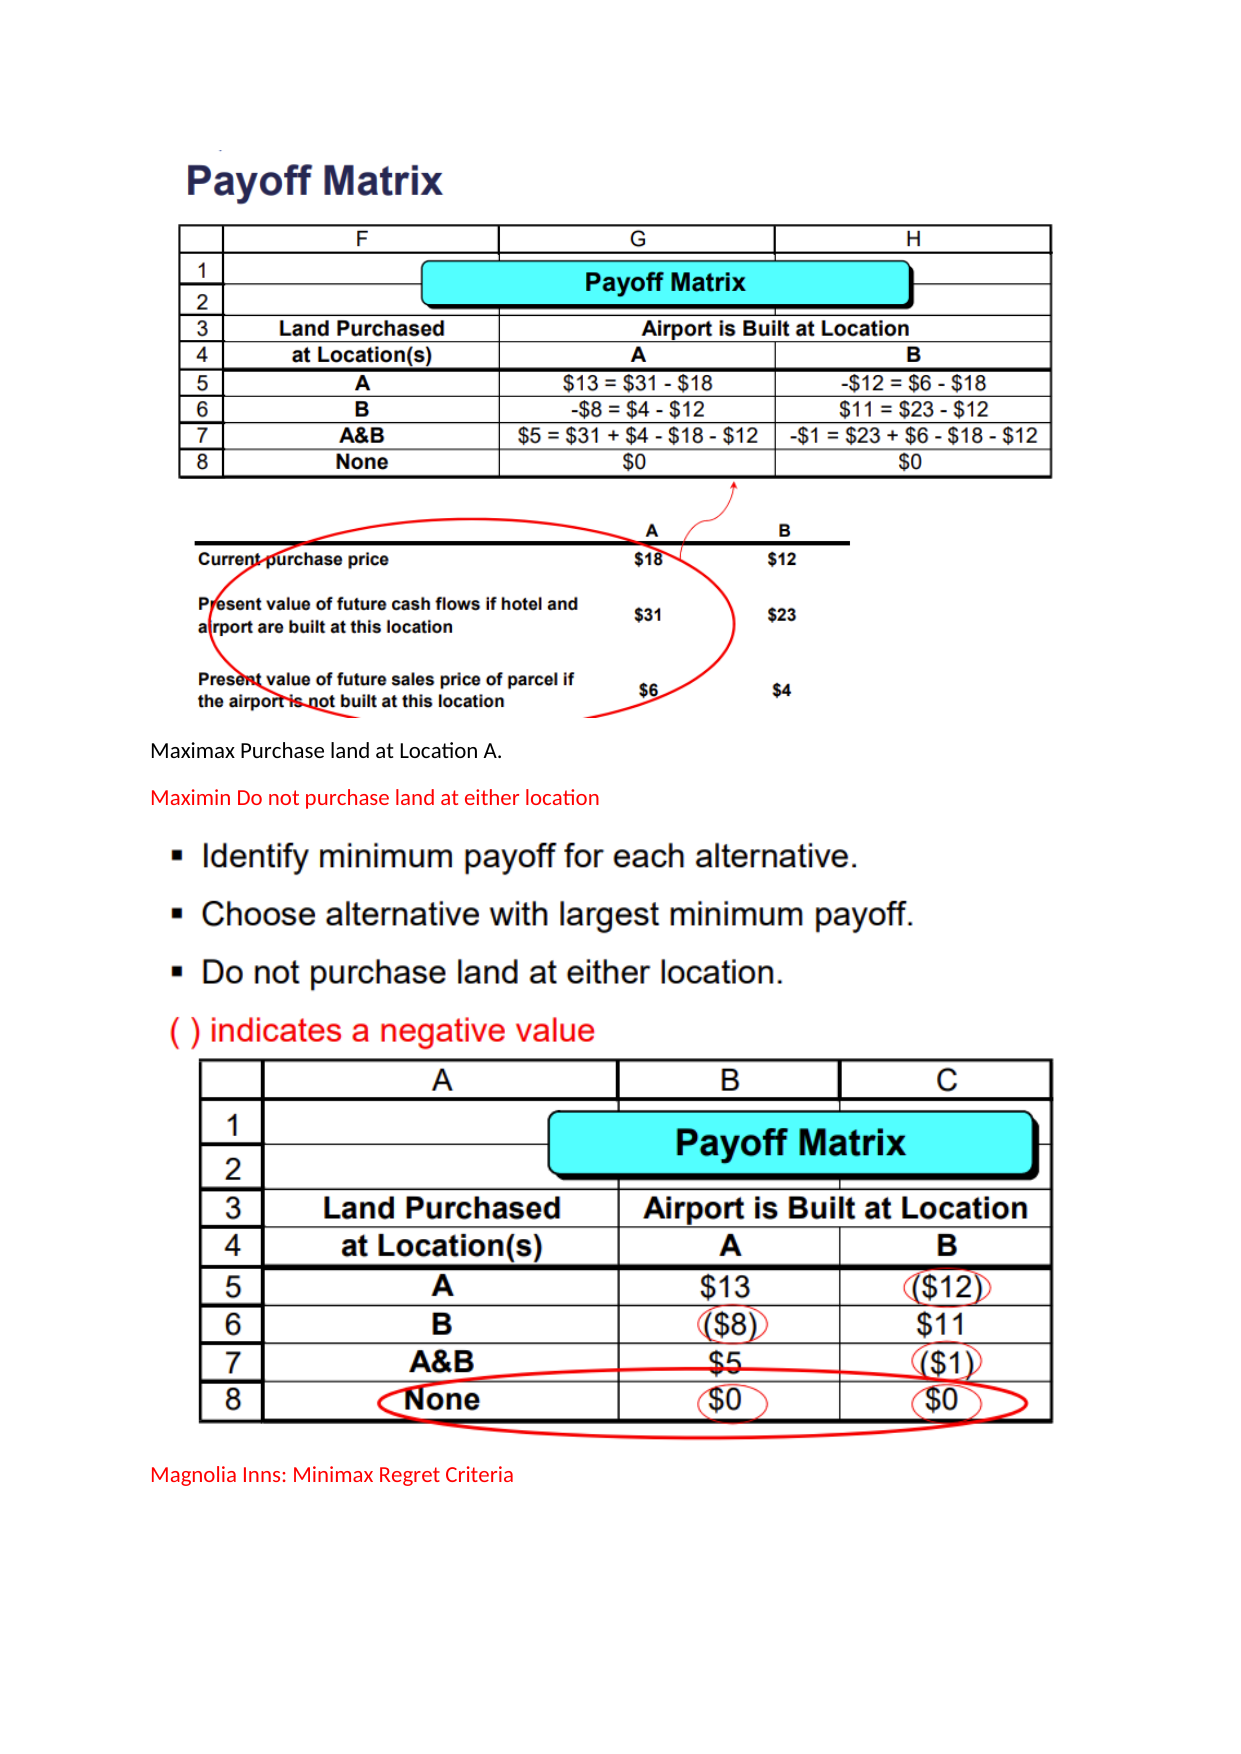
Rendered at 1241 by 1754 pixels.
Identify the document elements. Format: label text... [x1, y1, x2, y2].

picture [150, 830, 1091, 1442]
text Maximin Do not purchase land at either location [150, 783, 1090, 811]
text Magnolia Inns: Minimax Regret Criteria [150, 1460, 1090, 1488]
text Maximax Purchase land at Location A. [150, 736, 1090, 764]
picture [150, 150, 1091, 718]
